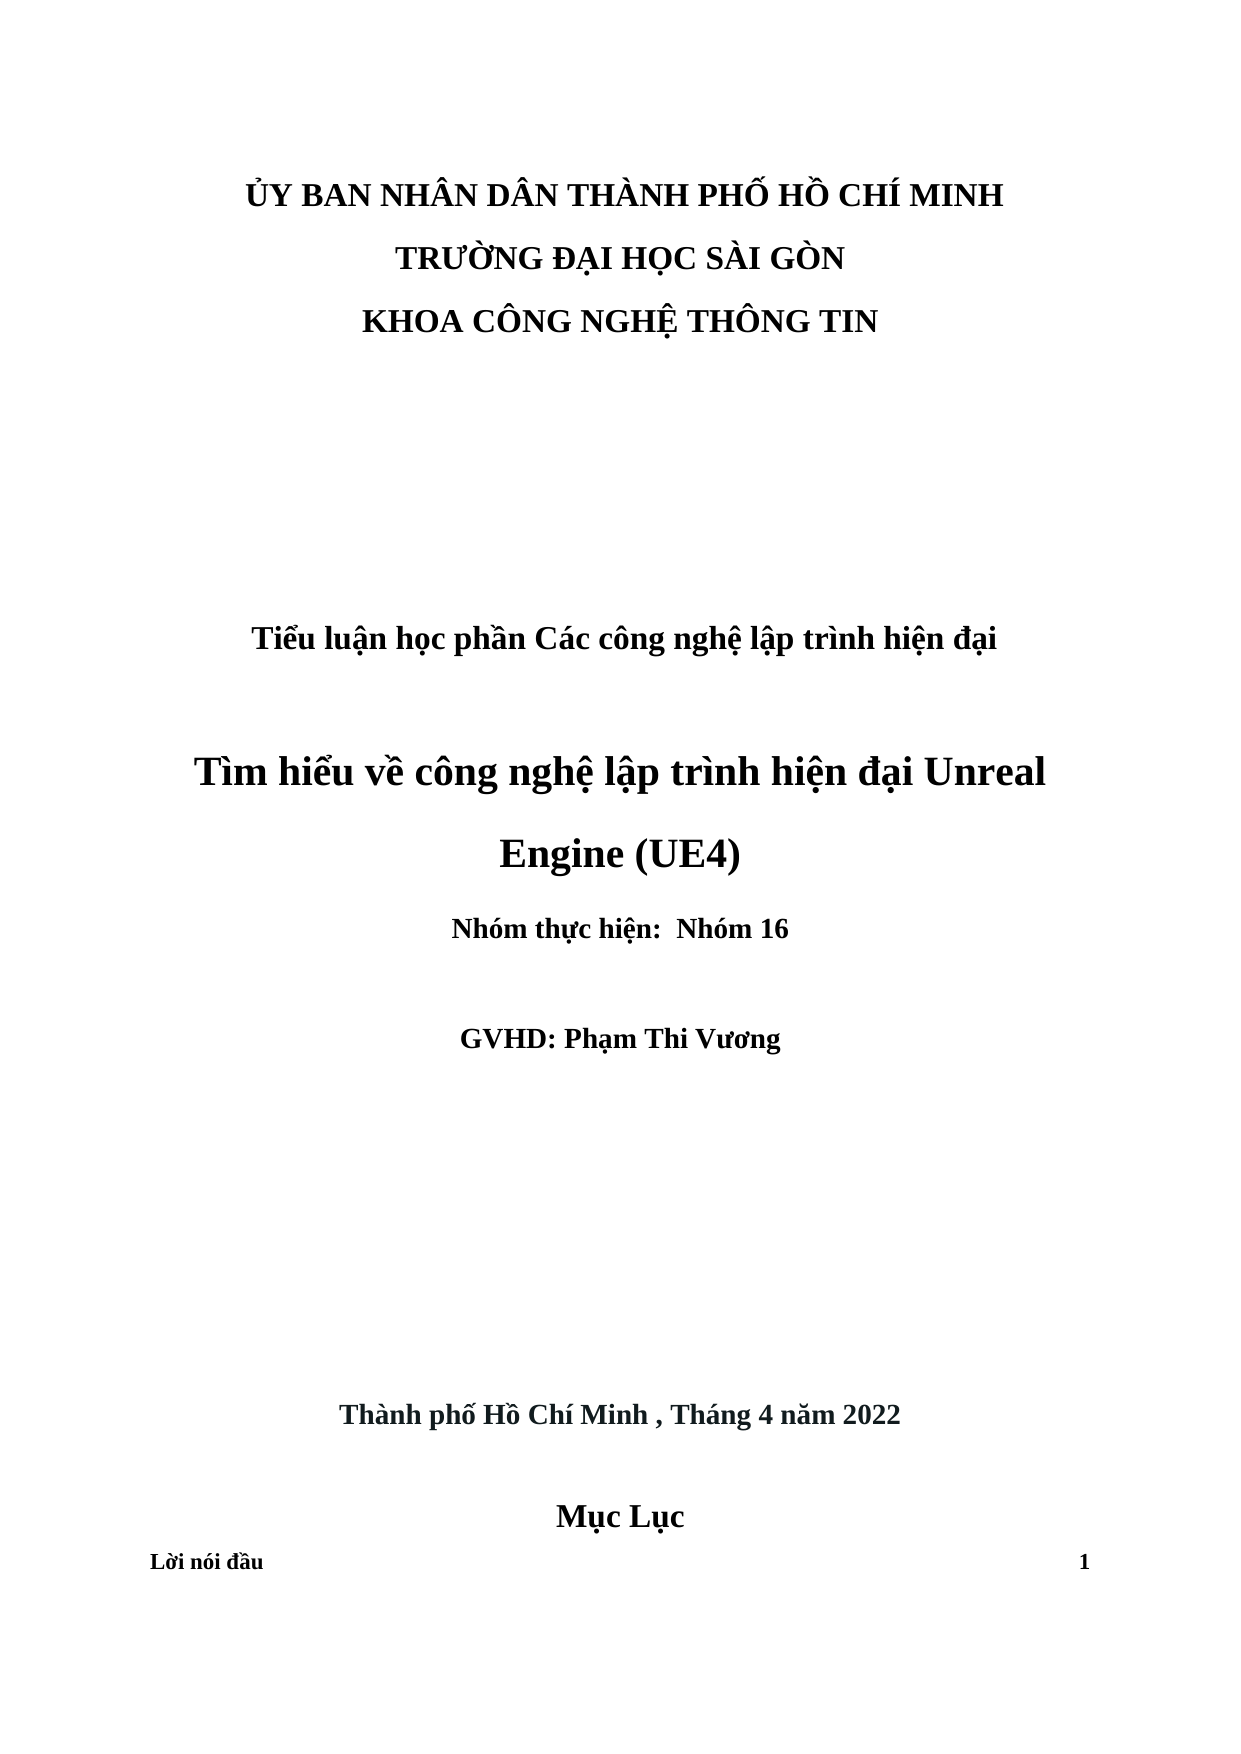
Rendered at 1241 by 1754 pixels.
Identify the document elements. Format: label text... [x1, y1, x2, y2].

text Nhóm thực hiện: Nhóm 16 [150, 911, 1090, 945]
text Tìm hiểu về công nghệ lập trình hiện đại Unreal [150, 746, 1090, 794]
text GVHD: Phạm Thi Vương [150, 1021, 1090, 1054]
text Mục Lục [150, 1496, 1090, 1534]
text TRƯỜNG ĐẠI HỌC SÀI GÒN [150, 238, 1090, 277]
text ỦY BAN NHÂN DÂN THÀNH PHỐ HỒ CHÍ MINH [150, 175, 1090, 213]
text Thành phố Hồ Chí Minh , Tháng 4 năm 2022 [150, 1397, 1090, 1430]
text KHOA CÔNG NGHỆ THÔNG TIN [150, 302, 1090, 340]
text Engine (UE4) [150, 829, 1090, 877]
text Tiểu luận học phần Các công nghệ lập trình hiện đại [150, 618, 1090, 657]
